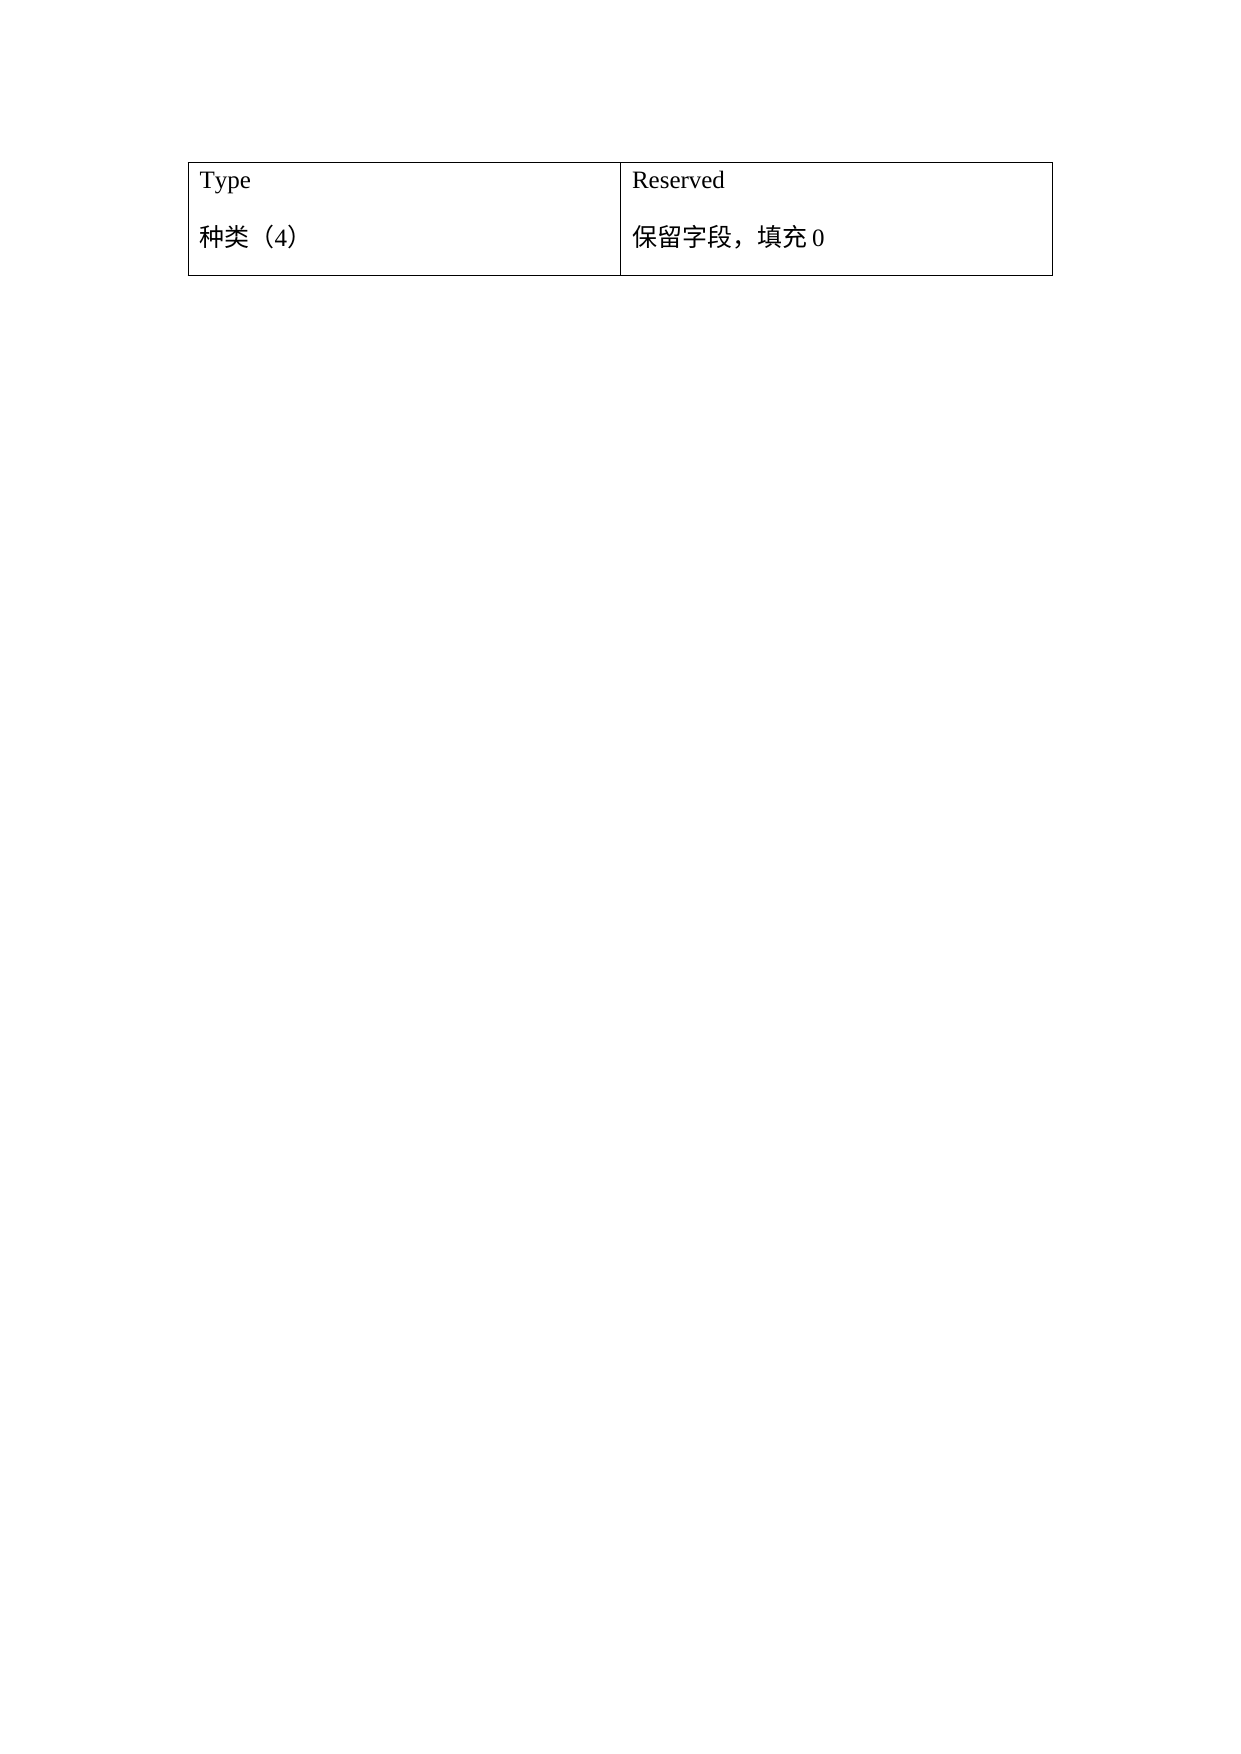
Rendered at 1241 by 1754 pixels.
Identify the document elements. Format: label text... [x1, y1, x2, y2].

table_header Reserved 保留字段，填充0 [621, 163, 1052, 275]
table_header Type 种类（4） [189, 163, 620, 275]
